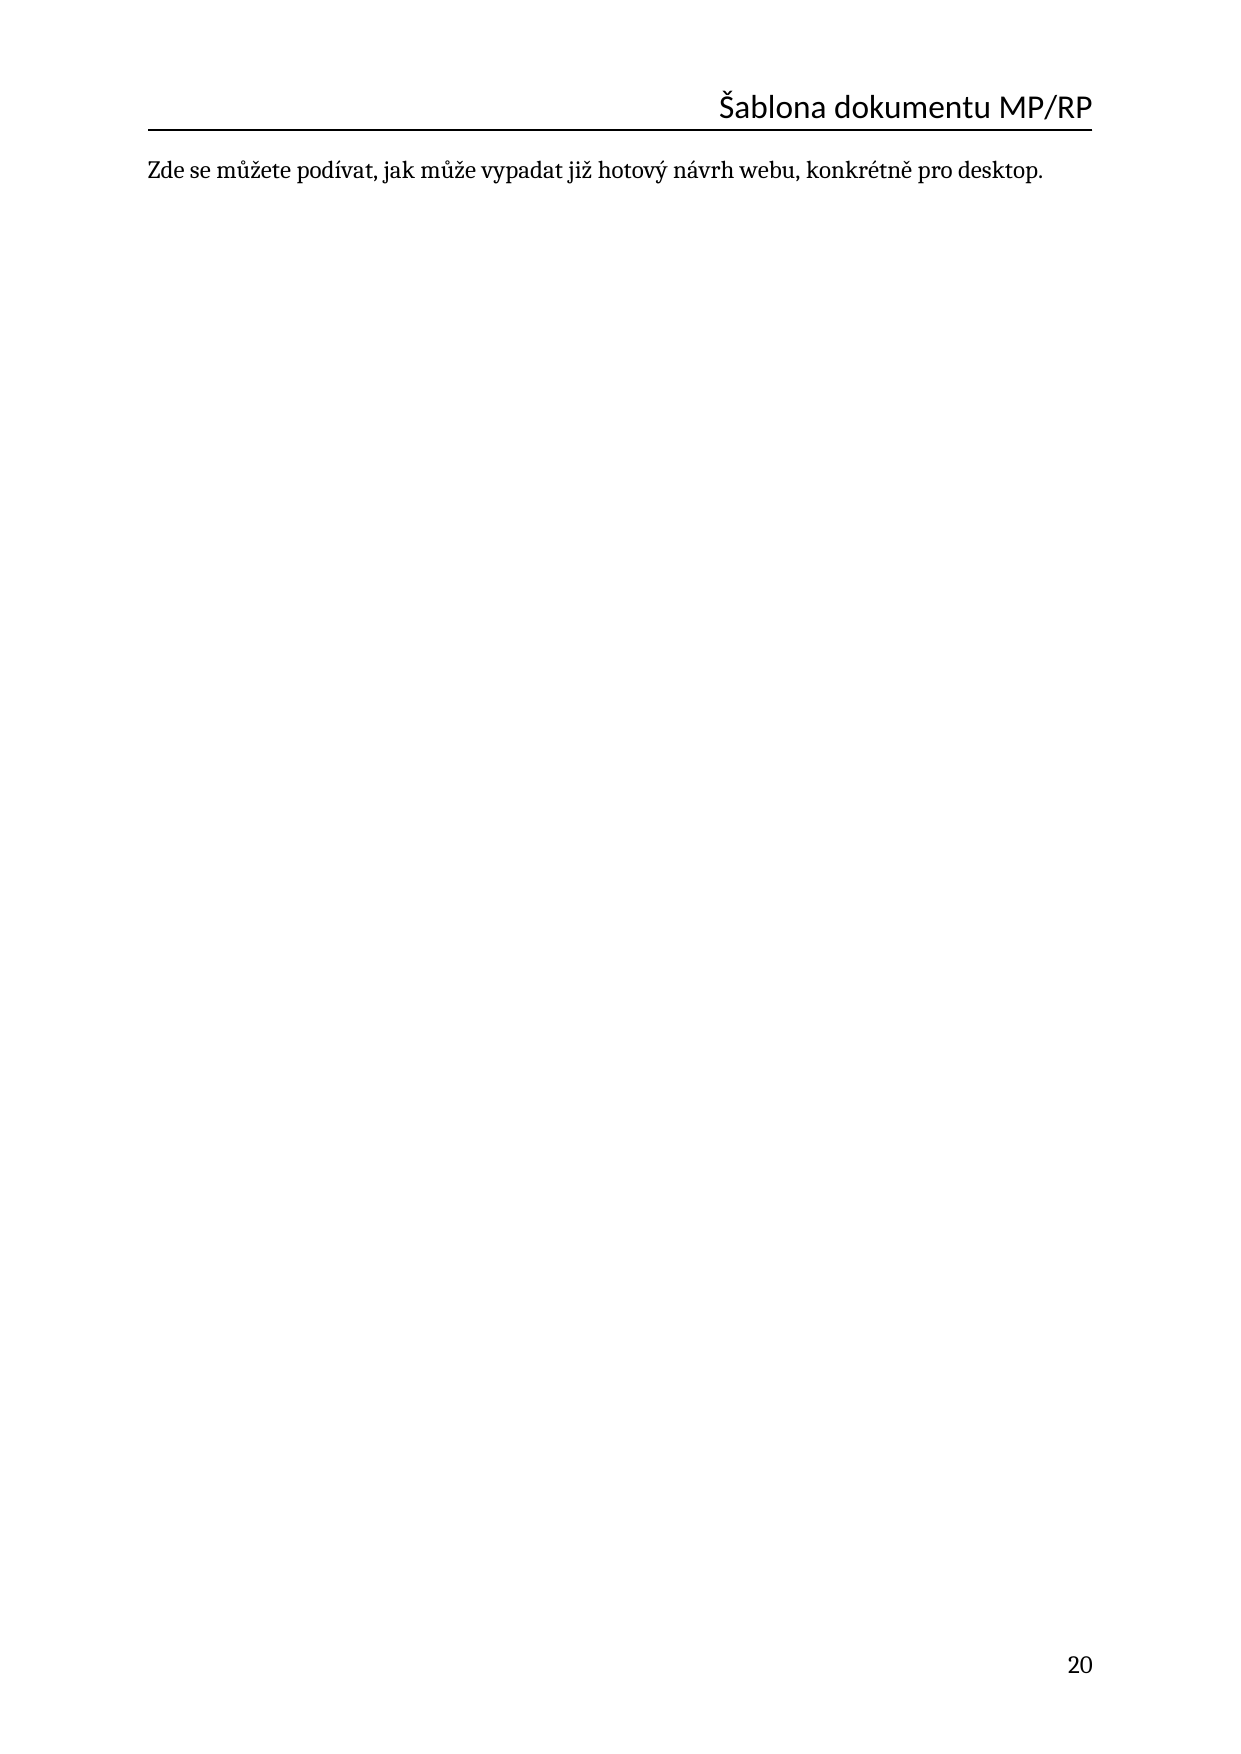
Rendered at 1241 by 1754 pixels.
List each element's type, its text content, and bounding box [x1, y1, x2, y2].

text Zde se můžete podívat, jak může vypadat již hotový návrh webu, konkrétně pro desktop. [148, 156, 1092, 185]
